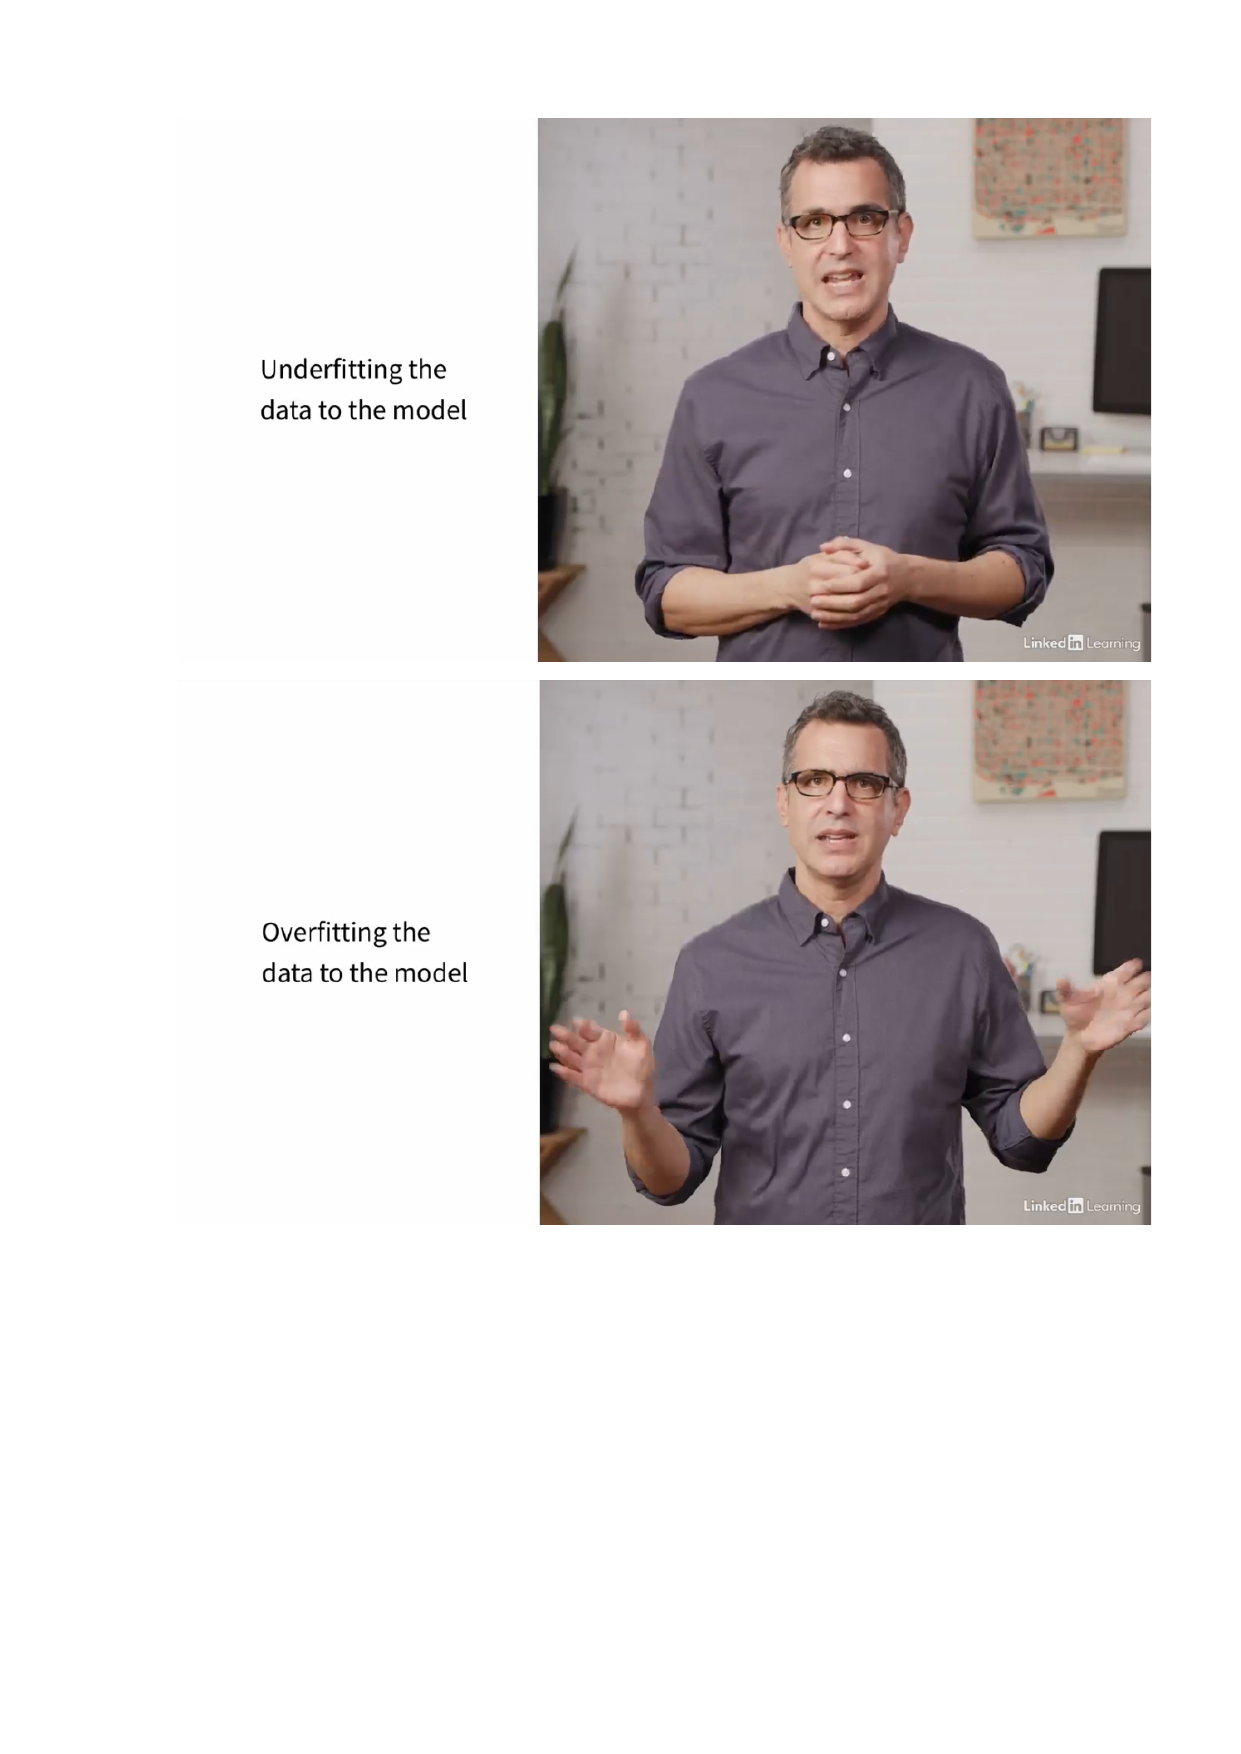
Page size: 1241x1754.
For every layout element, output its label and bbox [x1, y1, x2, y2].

picture [177, 118, 1152, 662]
picture [177, 680, 1152, 1225]
